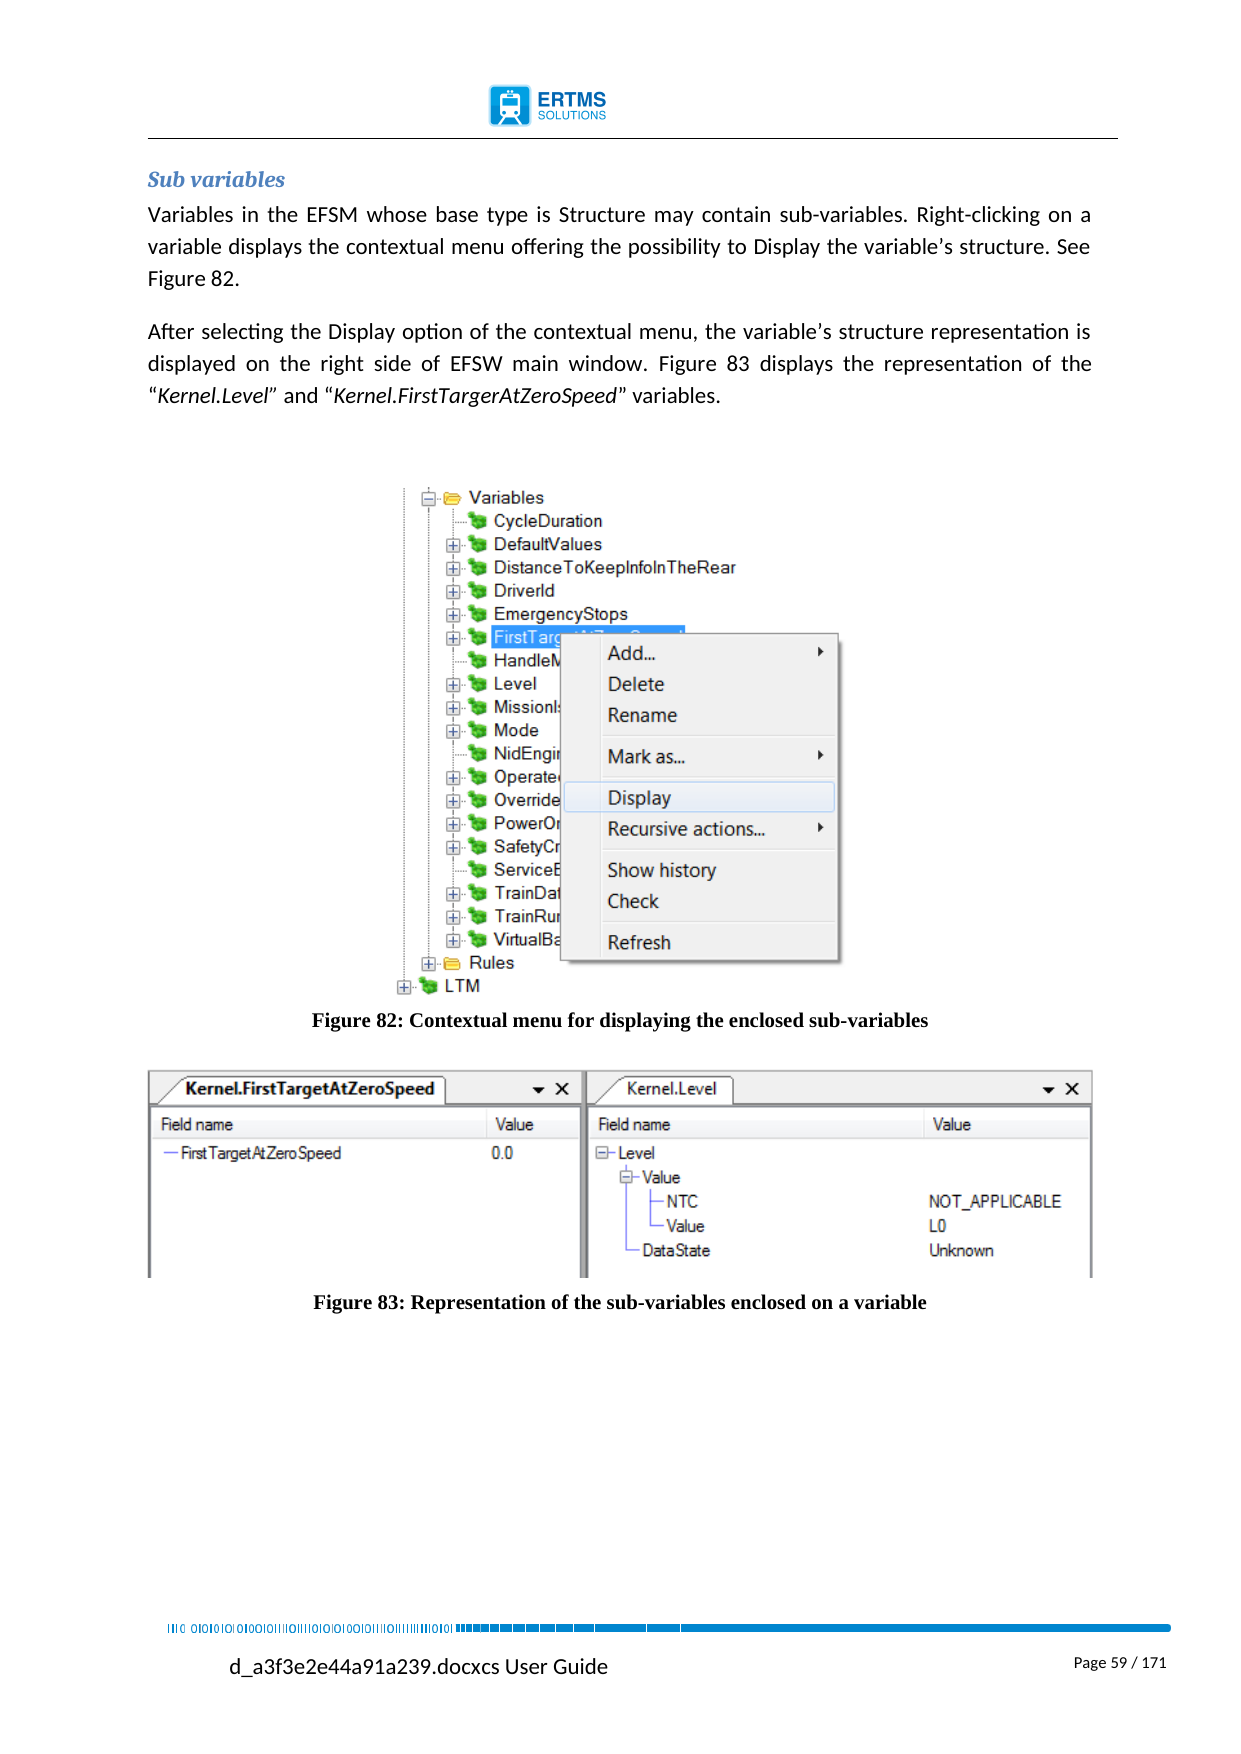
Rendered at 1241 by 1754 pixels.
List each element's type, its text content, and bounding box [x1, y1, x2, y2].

picture [477, 73, 617, 138]
text After selecting the Display option of the contextual menu, the variable’s structure representation is displayed on the right side of EFSW main window. Figure 83 displays the representation of the “Kernel.Level” and “Kernel.FirstTargerAtZeroSpeed” variables. [148, 317, 1093, 409]
text Figure 82: Contextual menu for displaying the enclosed sub-variables [148, 1008, 1093, 1032]
subtitle Sub variables [148, 167, 1093, 193]
text Variables in the EFSM whose base type is Structure may contain sub-variables. Right-clicking on a variable displays the contextual menu offering the possibility to Display the variable’s structure. See Figure 82. [148, 200, 1093, 292]
picture [167, 1624, 1171, 1633]
picture [392, 487, 848, 996]
text Figure 83: Representation of the sub-variables enclosed on a variable [148, 1290, 1093, 1314]
picture [147, 1069, 1093, 1278]
